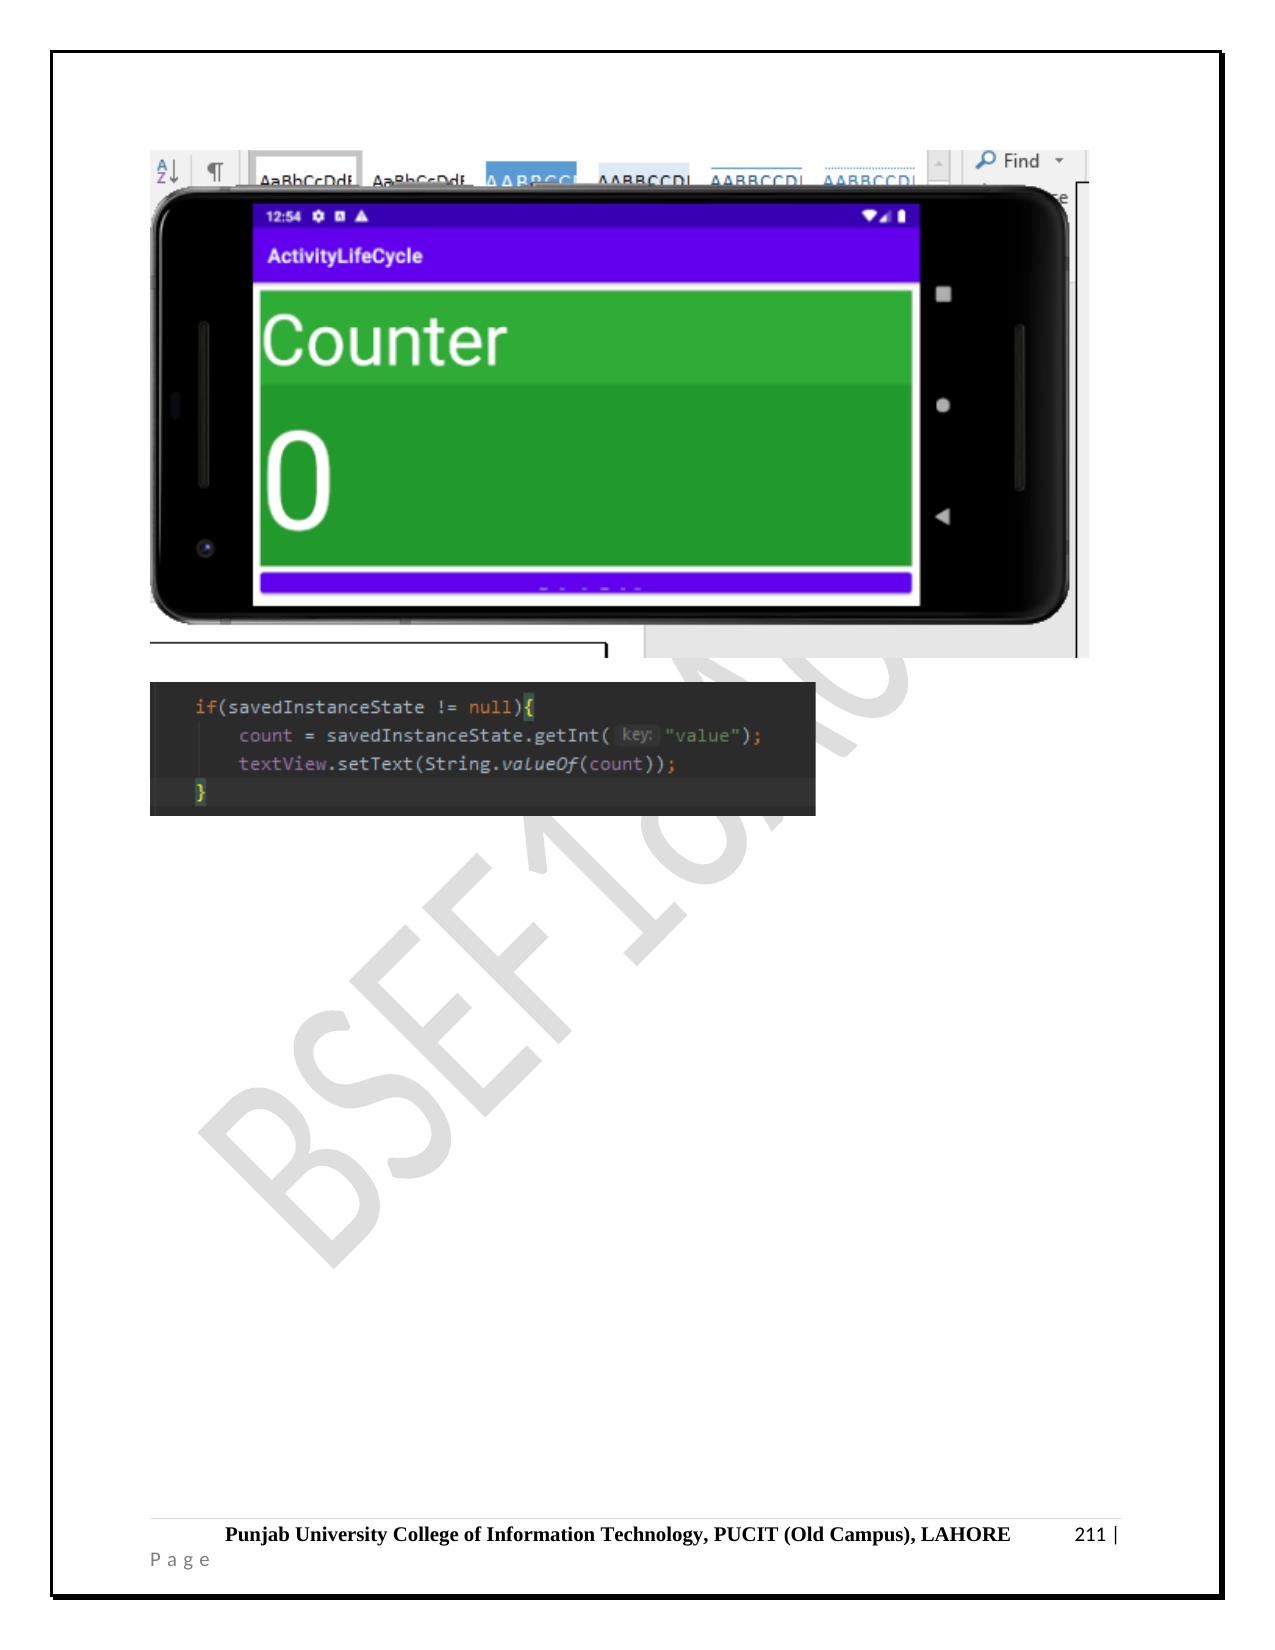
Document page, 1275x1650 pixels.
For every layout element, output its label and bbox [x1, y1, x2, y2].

picture [150, 682, 816, 816]
picture [150, 150, 1090, 658]
